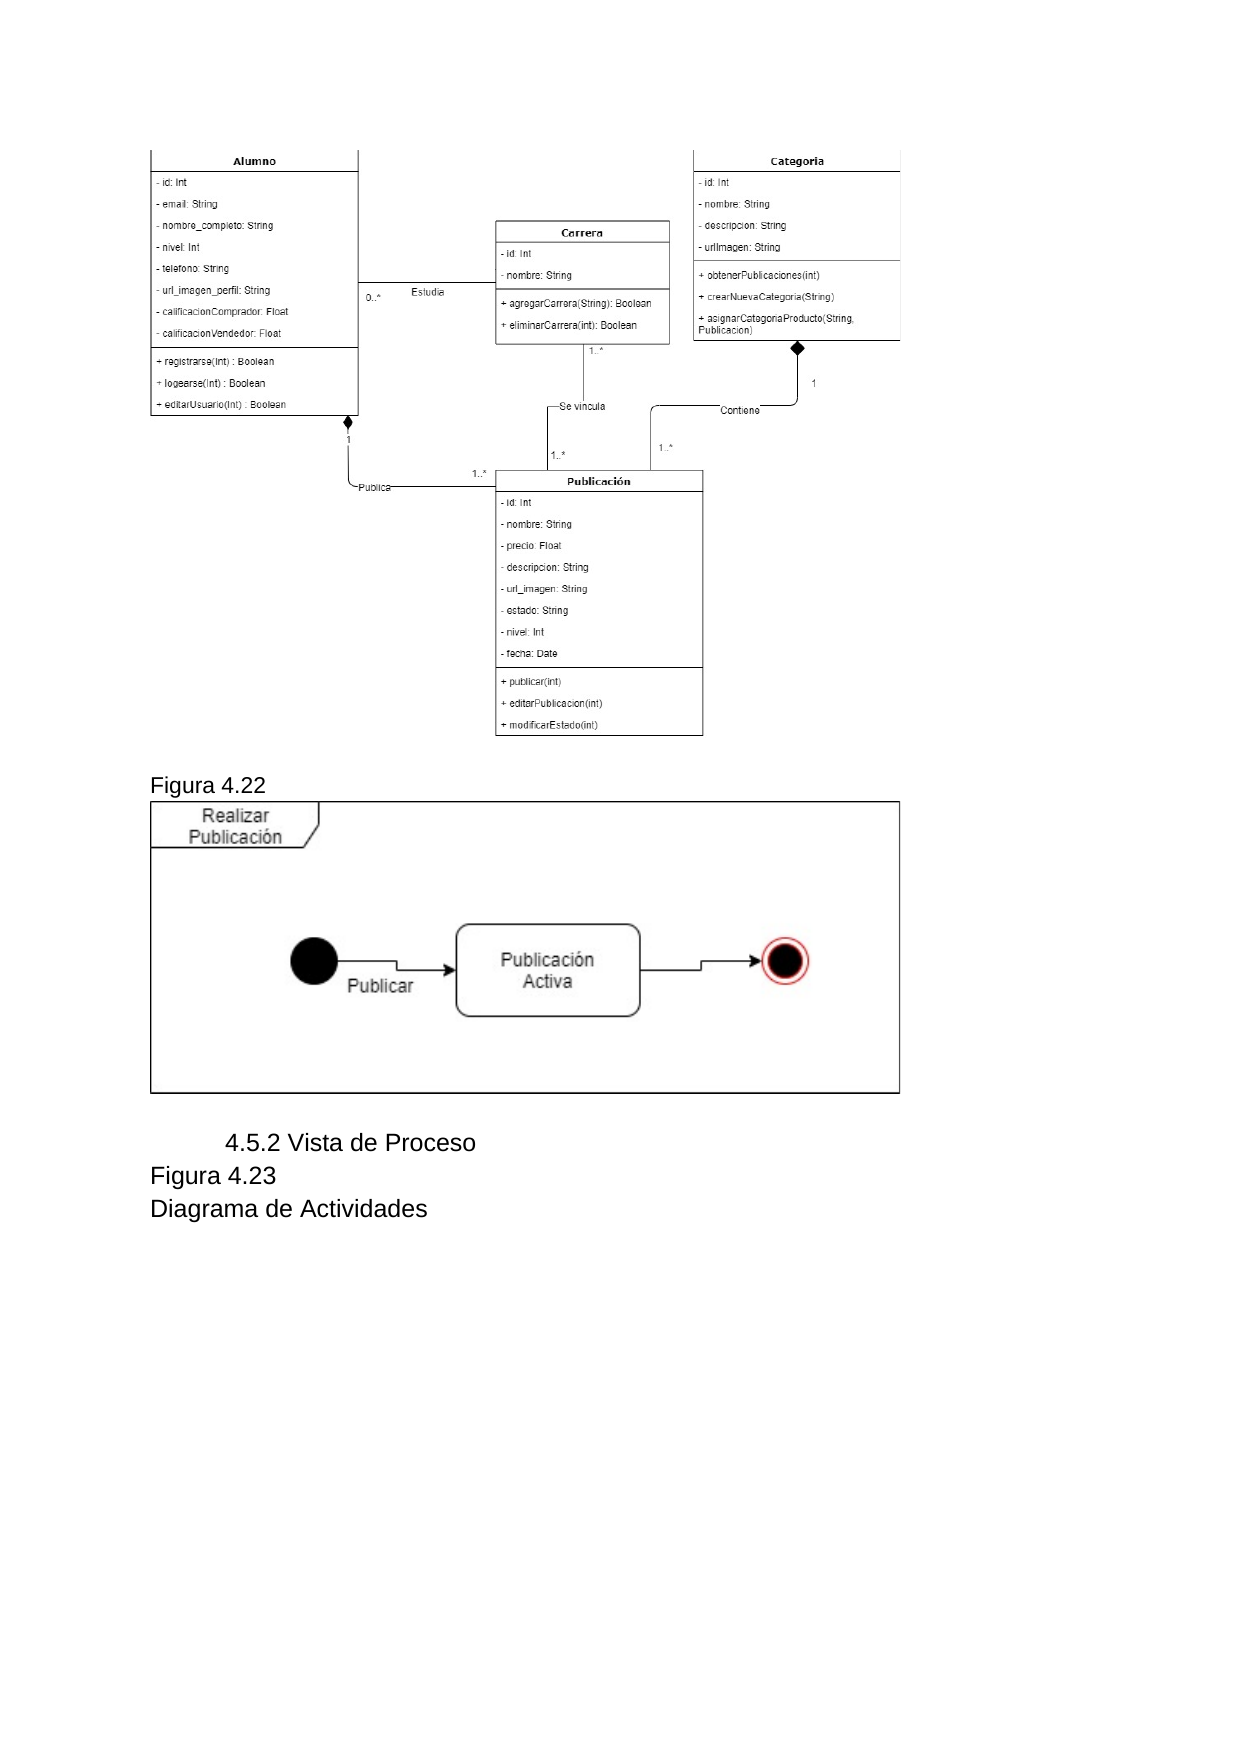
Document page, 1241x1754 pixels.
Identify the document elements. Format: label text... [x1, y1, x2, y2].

text Figura 4.22 [150, 772, 1090, 798]
picture [150, 150, 901, 738]
picture [150, 801, 901, 1094]
text Figura 4.23 [150, 1161, 1090, 1190]
text 4.5.2 Vista de Proceso [225, 1128, 1090, 1157]
text Diagrama de Actividades [150, 1194, 1090, 1223]
